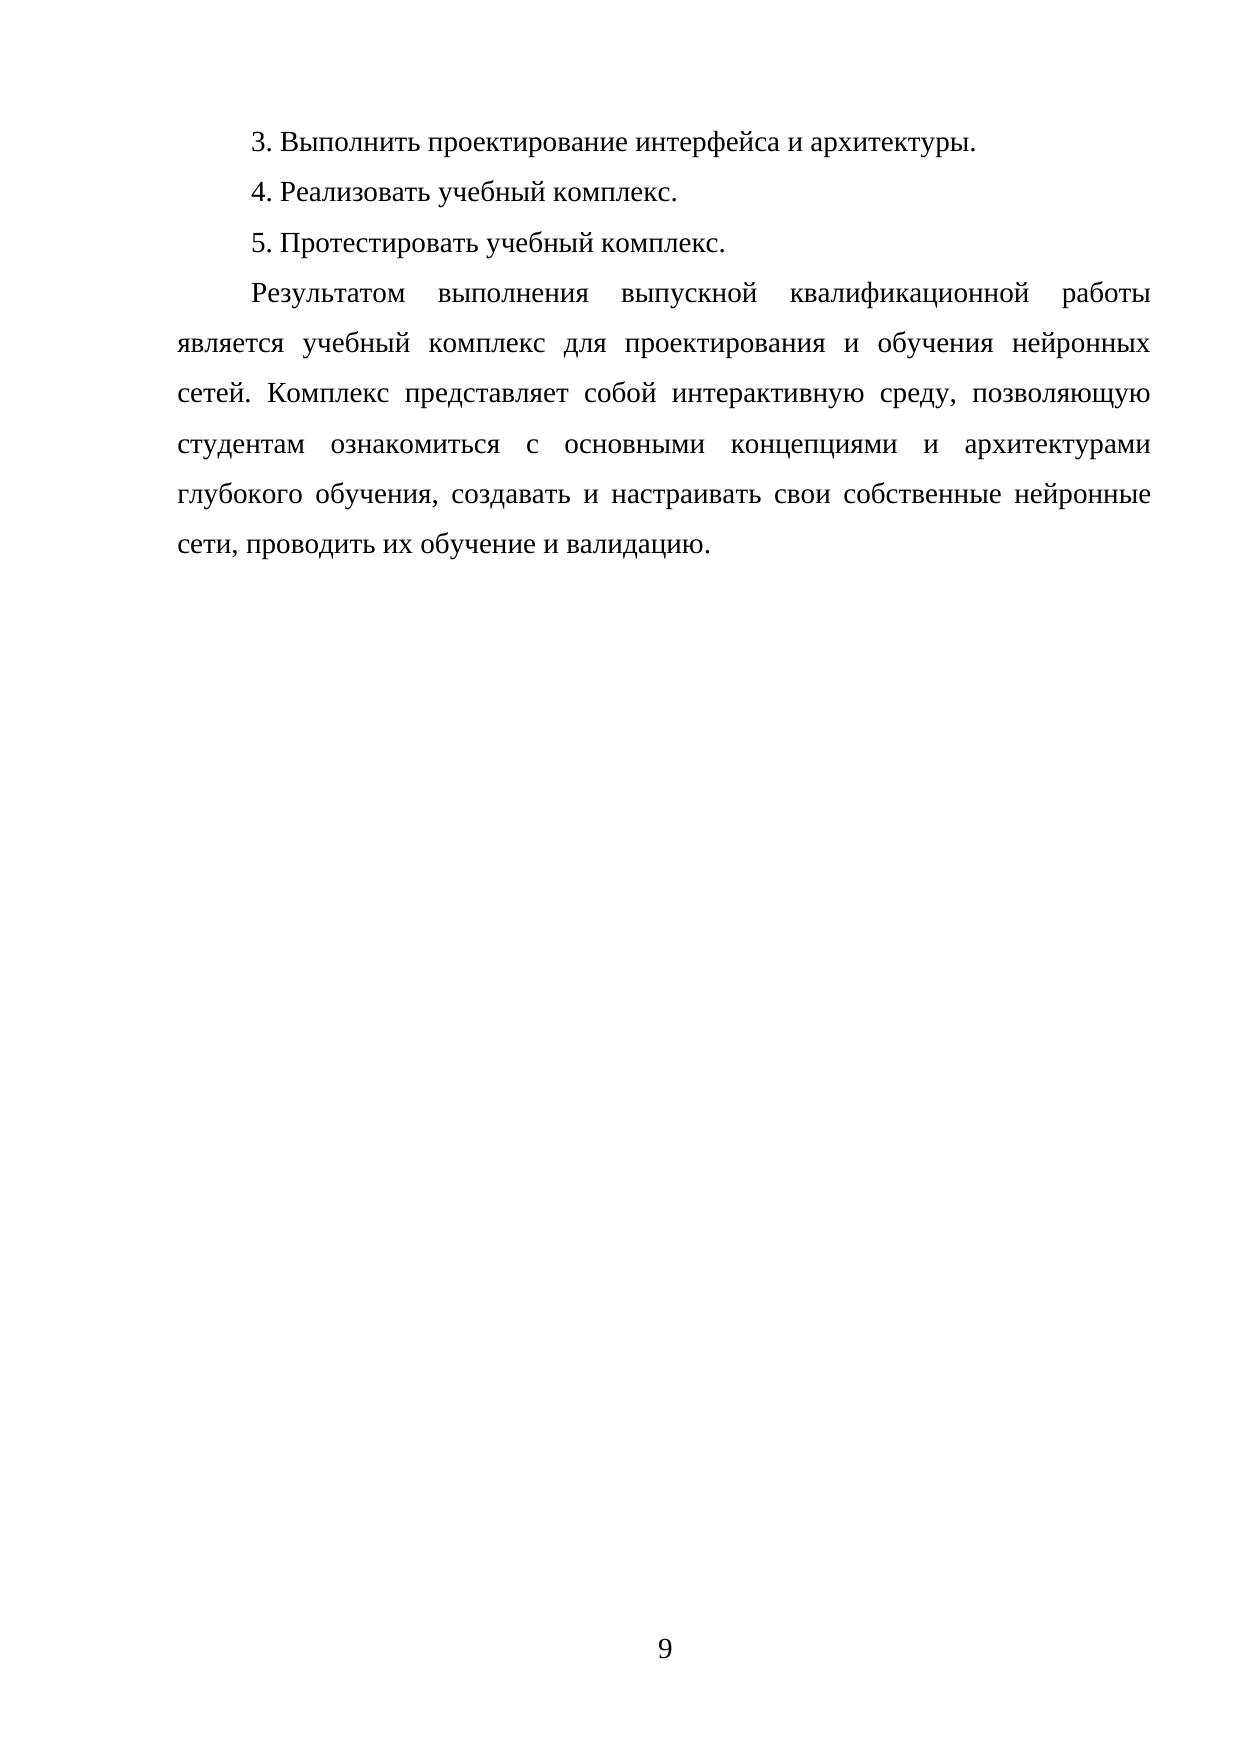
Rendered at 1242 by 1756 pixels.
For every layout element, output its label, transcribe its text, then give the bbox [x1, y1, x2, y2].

list Протестировать учебный комплекс. [177, 225, 1152, 258]
list Выполнить проектирование интерфейса и архитектуры. [177, 124, 1152, 158]
list Реализовать учебный комплекс. [177, 174, 1152, 208]
text Результатом выполнения выпускной квалификационной работы является учебный комплекс для проектирования и обучения нейронных сетей. Комплекс представляет собой интерактивную среду, позволяющую студентам ознакомиться с основными концепциями и архитектурами глубокого обучения, создавать и настраивать свои собственные нейронные сети, проводить их обучение и валидацию. [177, 275, 1152, 560]
